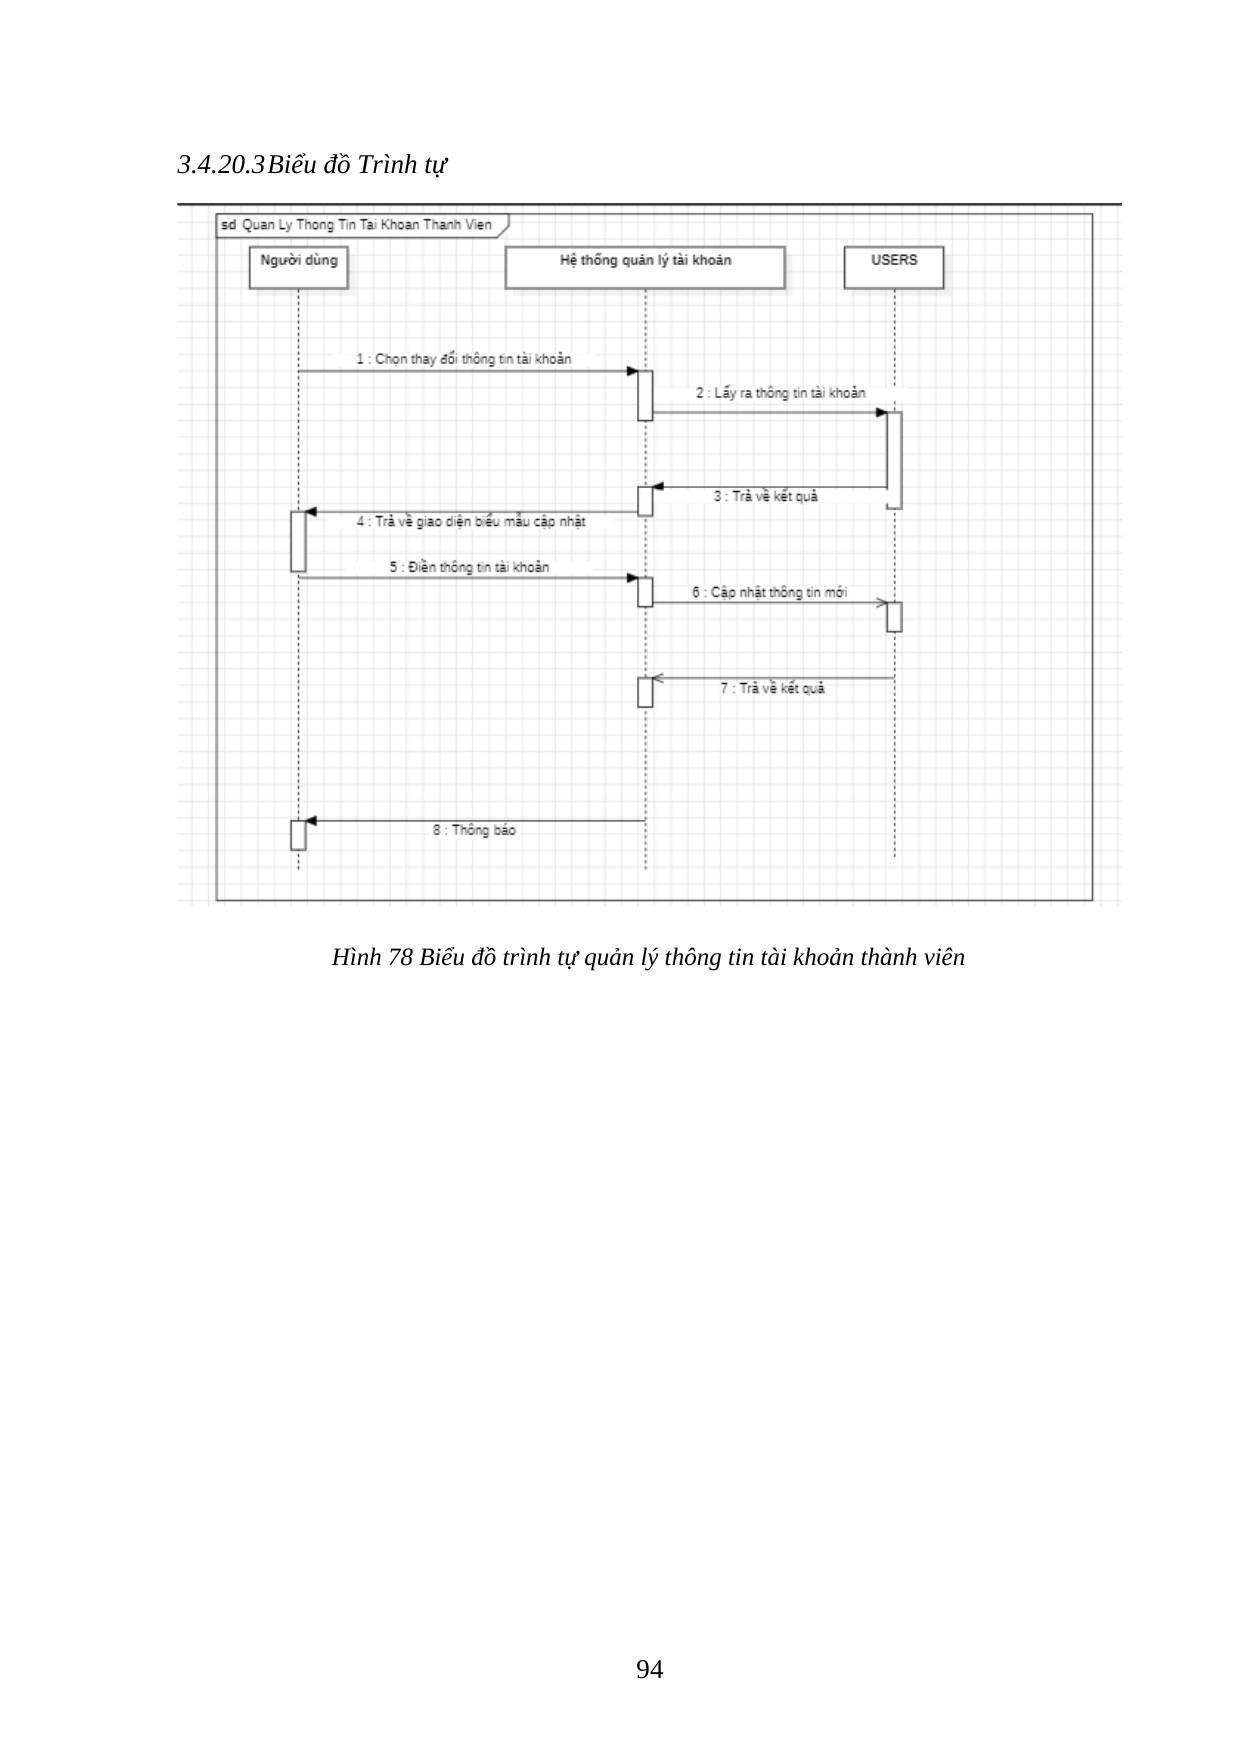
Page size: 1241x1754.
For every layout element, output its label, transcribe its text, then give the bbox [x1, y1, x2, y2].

text Hình 78 Biểu đồ trình tự quản lý thông tin tài khoản thành viên [177, 942, 1122, 971]
subtitle Biểu đồ Trình tự [177, 148, 1122, 179]
picture [177, 203, 1123, 906]
